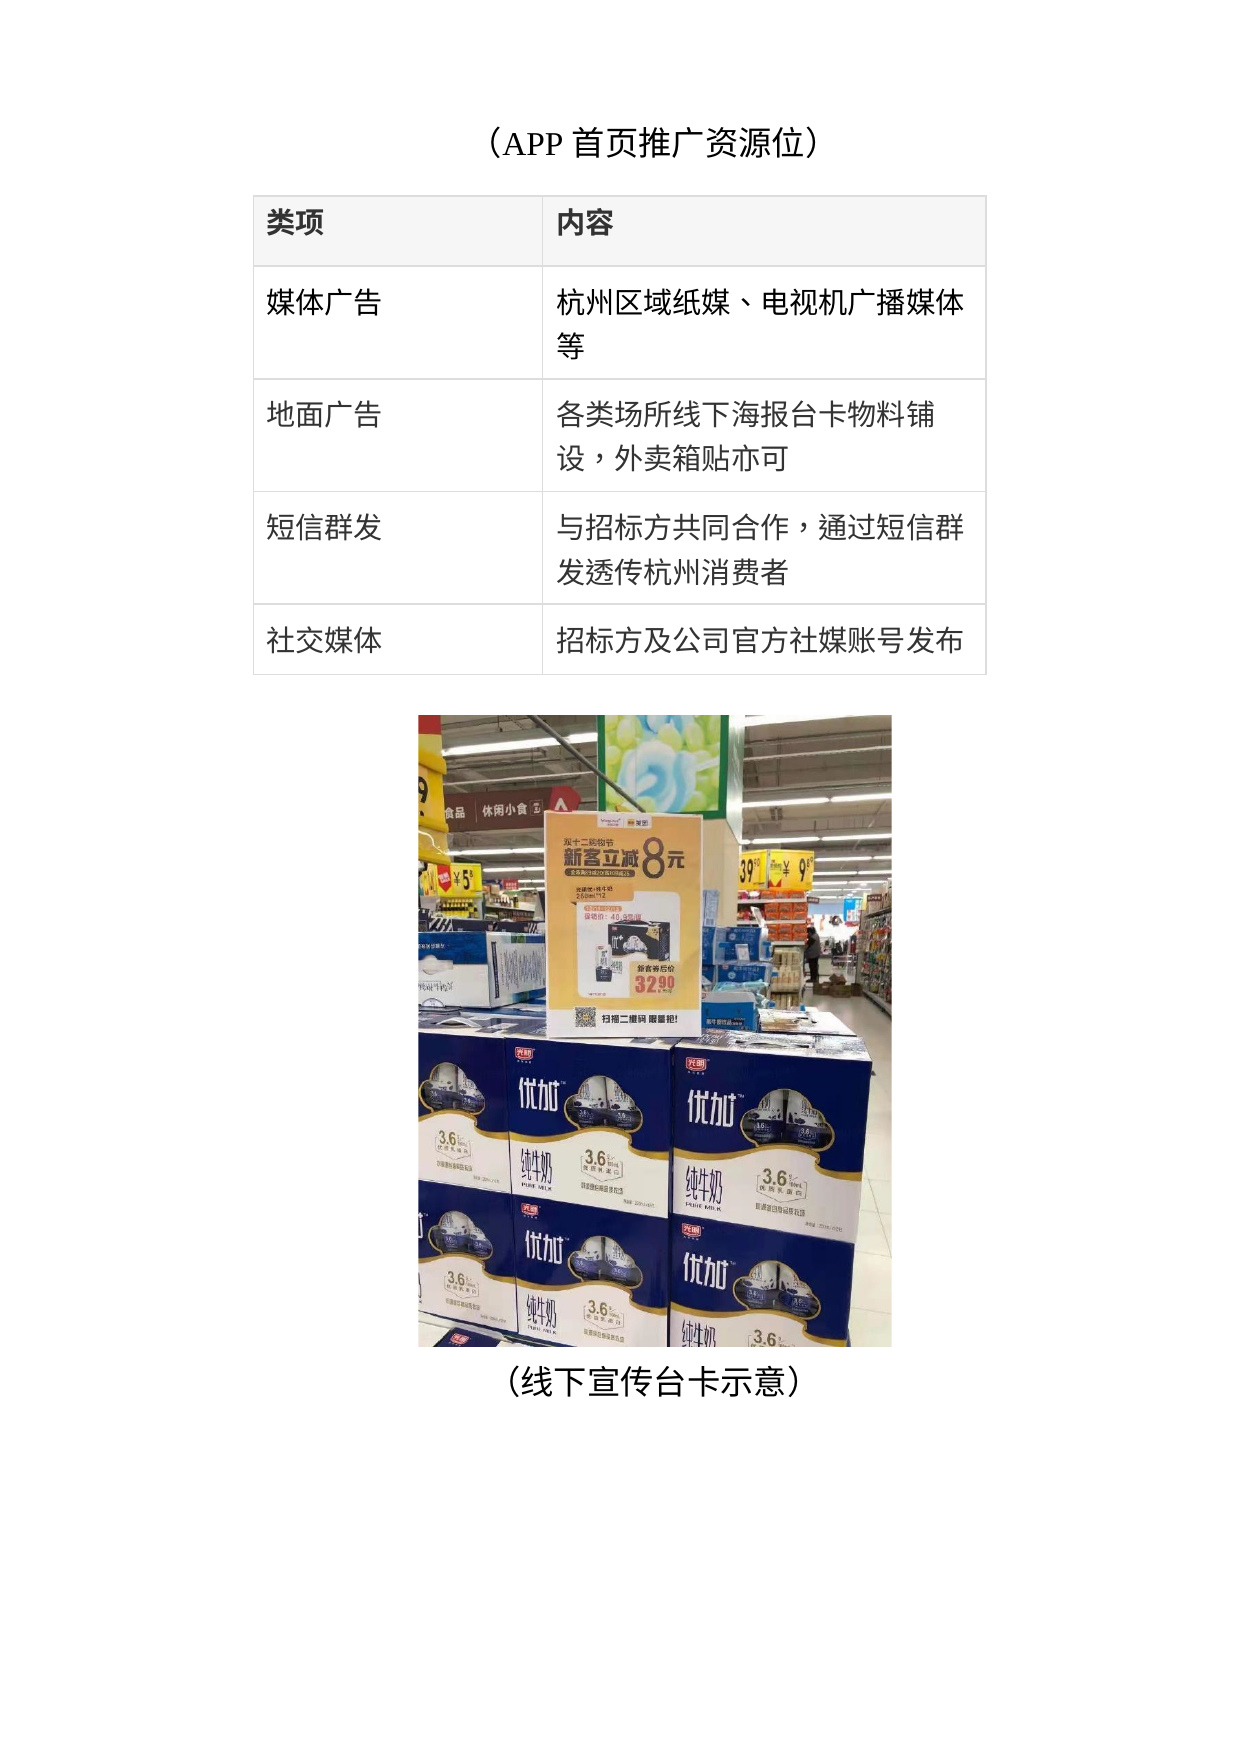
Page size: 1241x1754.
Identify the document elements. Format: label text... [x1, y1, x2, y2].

text （APP 首页推广资源位） [223, 119, 1084, 165]
table_cell 招标方及公司官方社媒账号发布 [543, 605, 985, 674]
table_cell 地面广告 [254, 380, 542, 491]
table_header 内容 [543, 197, 985, 265]
table_cell 各类场所线下海报台卡物料铺设，外卖箱贴亦可 [543, 380, 985, 491]
table_cell 社交媒体 [254, 605, 542, 674]
picture [418, 715, 892, 1347]
table_cell 短信群发 [254, 492, 542, 603]
table_cell 与招标方共同合作，通过短信群发透传杭州消费者 [543, 492, 985, 603]
table_cell 媒体广告 [254, 267, 542, 378]
table_header 类项 [254, 197, 542, 265]
table_cell 杭州区域纸媒、电视机广播媒体等 [543, 267, 985, 378]
